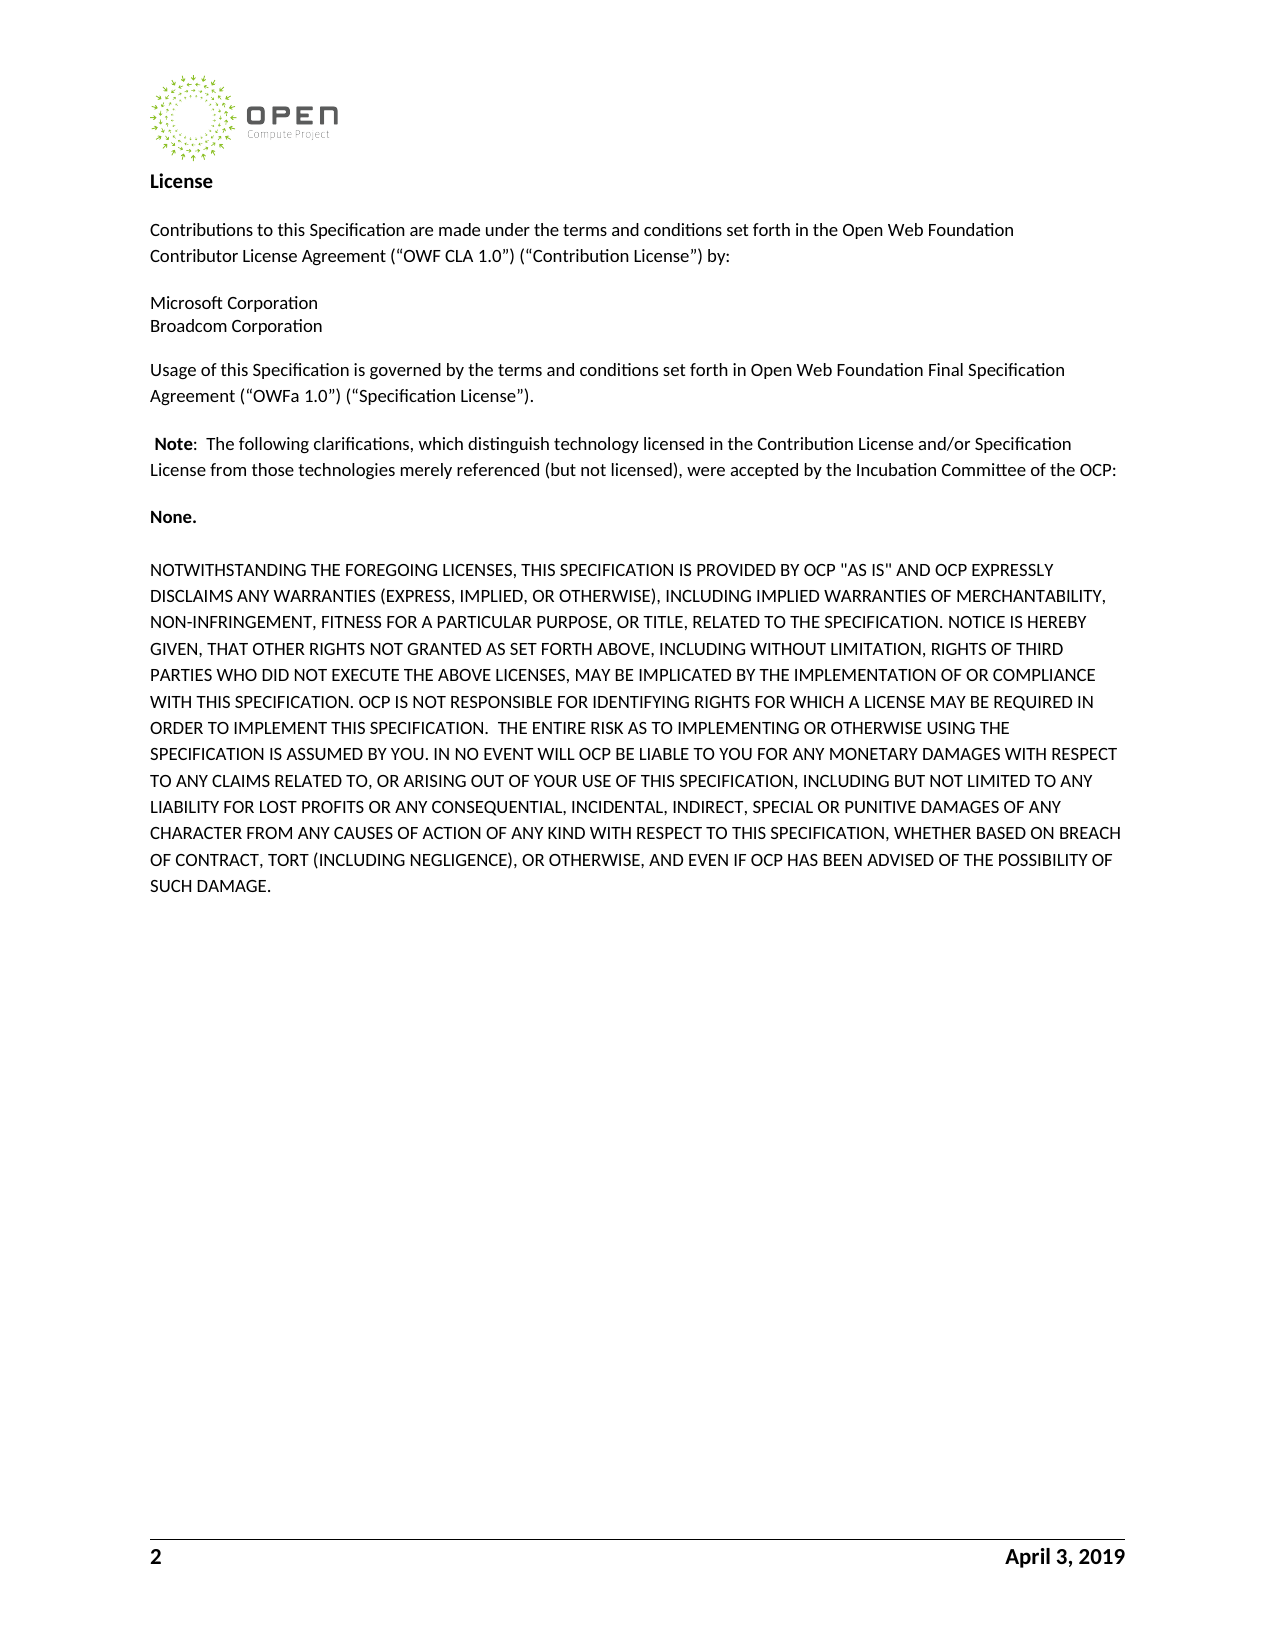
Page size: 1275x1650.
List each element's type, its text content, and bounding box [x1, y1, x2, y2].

text Microsoft Corporation [150, 292, 1125, 314]
text License [150, 168, 1125, 193]
text Usage of this Specification is governed by the terms and conditions set forth in Open Web Foundation Final Specification Agreement (“OWFa 1.0”) (“Specification License”). [150, 358, 1125, 407]
picture [150, 75, 338, 168]
text Contributions to this Specification are made under the terms and conditions set forth in the Open Web Foundation Contributor License Agreement (“OWF CLA 1.0”) (“Contribution License”) by: [150, 218, 1093, 267]
text Note: The following clarifications, which distinguish technology licensed in the Contribution License and/or Specification License from those technologies merely referenced (but not licensed), were accepted by the Incubation Committee of the OCP: [150, 432, 1125, 481]
text None. [150, 505, 1125, 528]
text NOTWITHSTANDING THE FOREGOING LICENSES, THIS SPECIFICATION IS PROVIDED BY OCP "AS IS" AND OCP EXPRESSLY DISCLAIMS ANY WARRANTIES (EXPRESS, IMPLIED, OR OTHERWISE), INCLUDING IMPLIED WARRANTIES OF MERCHANTABILITY, NON-INFRINGEMENT, FITNESS FOR A PARTICULAR PURPOSE, OR TITLE, RELATED TO THE SPECIFICATION. NOTICE IS HEREBY GIVEN, THAT OTHER RIGHTS NOT GRANTED AS SET FORTH ABOVE, INCLUDING WITHOUT LIMITATION, RIGHTS OF THIRD PARTIES WHO DID NOT EXECUTE THE ABOVE LICENSES, MAY BE IMPLICATED BY THE IMPLEMENTATION OF OR COMPLIANCE WITH THIS SPECIFICATION. OCP IS NOT RESPONSIBLE FOR IDENTIFYING RIGHTS FOR WHICH A LICENSE MAY BE REQUIRED IN ORDER TO IMPLEMENT THIS SPECIFICATION. THE ENTIRE RISK AS TO IMPLEMENTING OR OTHERWISE USING THE SPECIFICATION IS ASSUMED BY YOU. IN NO EVENT WILL OCP BE LIABLE TO YOU FOR ANY MONETARY DAMAGES WITH RESPECT TO ANY CLAIMS RELATED TO, OR ARISING OUT OF YOUR USE OF THIS SPECIFICATION, INCLUDING BUT NOT LIMITED TO ANY LIABILITY FOR LOST PROFITS OR ANY CONSEQUENTIAL, INCIDENTAL, INDIRECT, SPECIAL OR PUNITIVE DAMAGES OF ANY CHARACTER FROM ANY CAUSES OF ACTION OF ANY KIND WITH RESPECT TO THIS SPECIFICATION, WHETHER BASED ON BREACH OF CONTRACT, TORT (INCLUDING NEGLIGENCE), OR OTHERWISE, AND EVEN IF OCP HAS BEEN ADVISED OF THE POSSIBILITY OF SUCH DAMAGE. [150, 558, 1125, 897]
text Broadcom Corporation [150, 314, 1125, 337]
